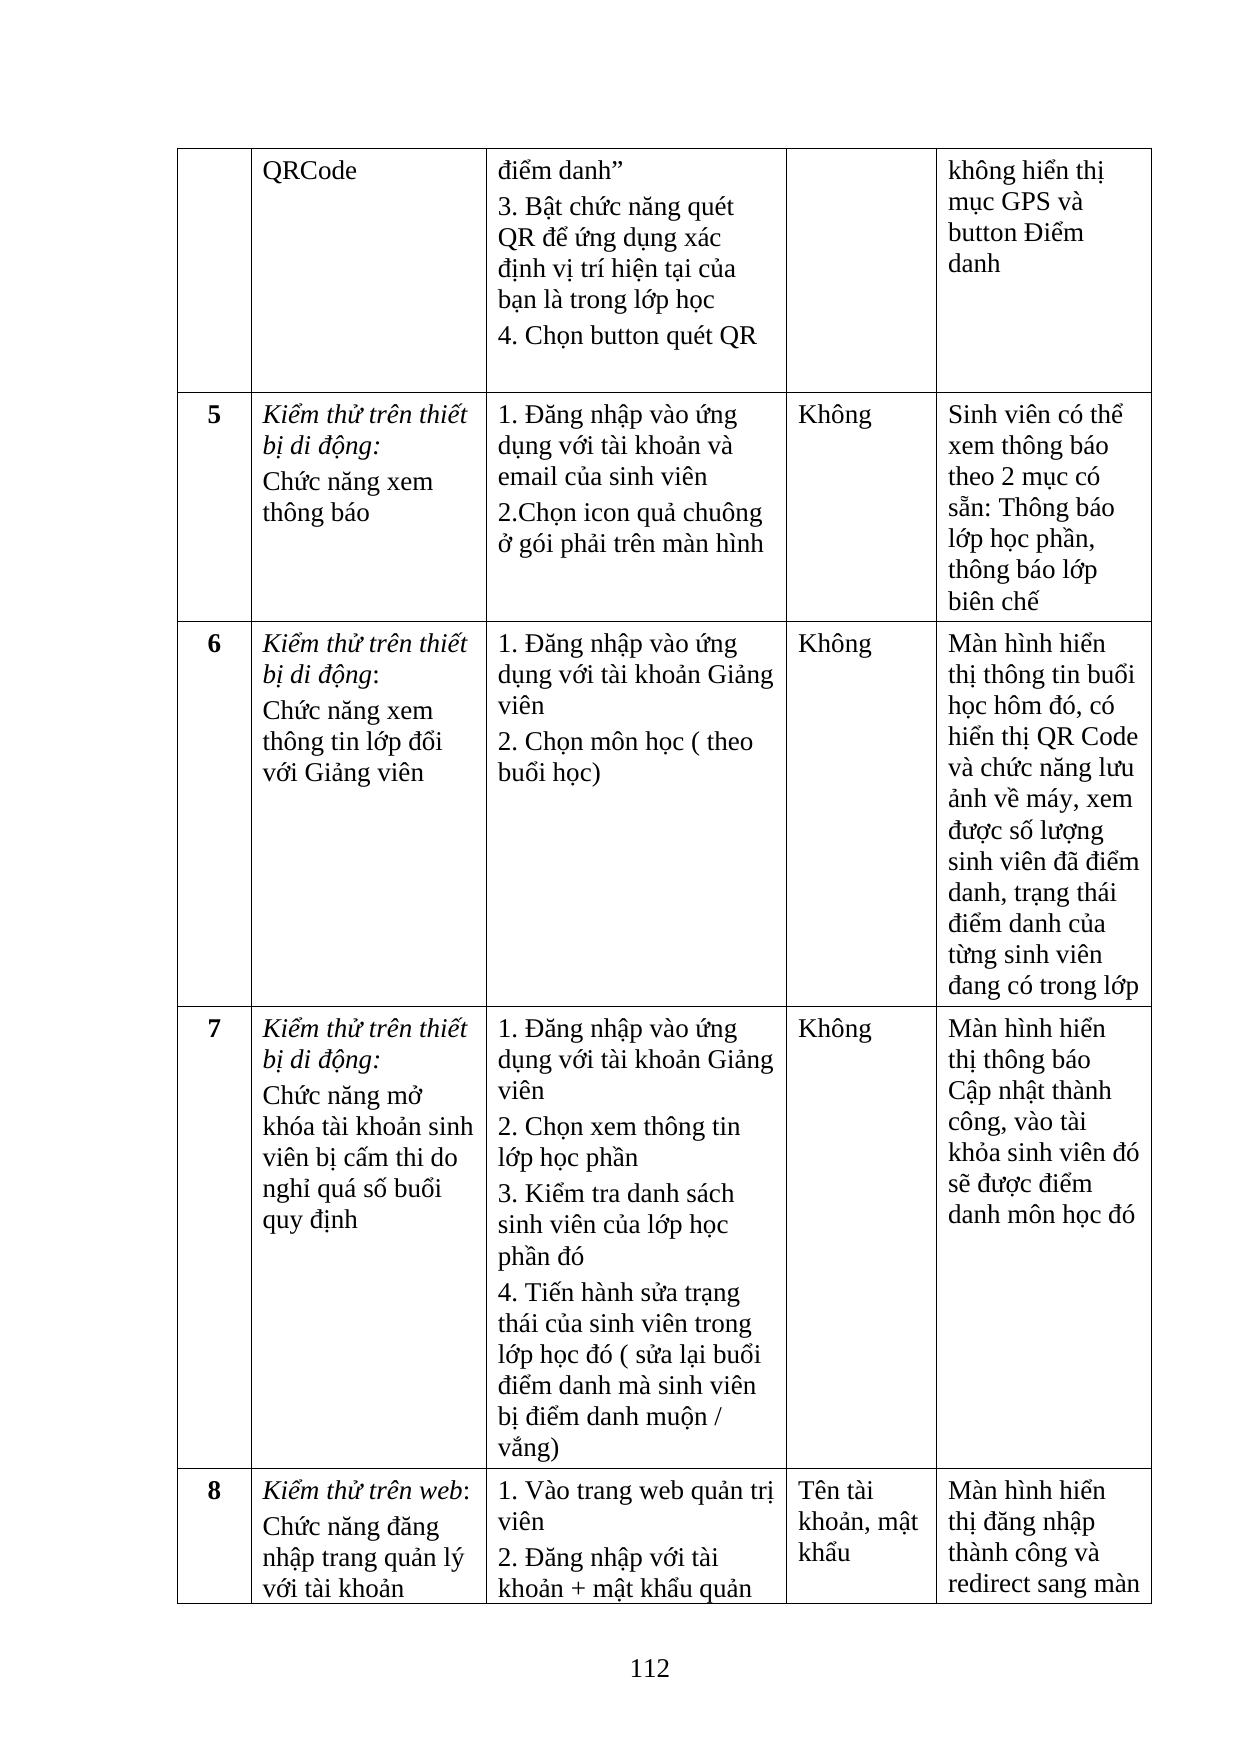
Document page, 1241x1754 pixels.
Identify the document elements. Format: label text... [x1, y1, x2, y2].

table_cell 4 [178, 149, 251, 392]
table_cell Màn hình hiển thị thông báo Cập nhật thành công, vào tài khỏa sinh viên đó sẽ được điểm danh môn học đó [937, 1007, 1151, 1468]
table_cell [252, 149, 486, 392]
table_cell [787, 149, 936, 392]
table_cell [252, 1469, 486, 1603]
table_cell Kiểm thử trên thiết bị di động: Chức năng mở khóa tài khoản sinh viên bị cấm thi do nghỉ quá số buổi quy định [252, 1007, 486, 1468]
table_cell Kiểm thử trên thiết bị di động: Chức năng xem thông báo [252, 393, 486, 621]
table_cell Không [787, 393, 936, 621]
table_cell 1. Đăng nhập vào ứng dụng với tài khoản Giảng viên 2. Chọn môn học ( theo buổi học) [487, 622, 786, 1006]
table_cell 6 [178, 622, 251, 1006]
table_cell 1. Đăng nhập vào ứng dụng với tài khoản và email của sinh viên 2.Chọn icon quả chuông ở gói phải trên màn hình [487, 393, 786, 621]
table_cell Kiểm thử trên thiết bị di động: Chức năng xem thông tin lớp đổi với Giảng viên [252, 622, 486, 1006]
table_cell 1. Đăng nhập vào ứng dụng với tài khoản Giảng viên 2. Chọn xem thông tin lớp học phần 3. Kiểm tra danh sách sinh viên của lớp học phần đó 4. Tiến hành sửa trạng thái của sinh viên trong lớp học đó ( sửa lại buổi điểm danh mà sinh viên bị điểm danh muộn / vắng) [487, 1007, 786, 1468]
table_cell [937, 1469, 1151, 1603]
table_cell Không [787, 1007, 936, 1468]
table_cell 7 [178, 1007, 251, 1468]
table_cell Sinh viên có thể xem thông báo theo 2 mục có sẵn: Thông báo lớp học phần, thông báo lớp biên chế [937, 393, 1151, 621]
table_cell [487, 149, 786, 392]
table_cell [487, 1469, 786, 1603]
table_cell 5 [178, 393, 251, 621]
table_cell Không [787, 622, 936, 1006]
table_cell Màn hình hiển thị thông tin buổi học hôm đó, có hiển thị QR Code và chức năng lưu ảnh về máy, xem được số lượng sinh viên đã điểm danh, trạng thái điểm danh của từng sinh viên đang có trong lớp [937, 622, 1151, 1006]
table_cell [787, 1469, 936, 1603]
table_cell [937, 149, 1151, 392]
table_cell 8 [178, 1469, 251, 1603]
